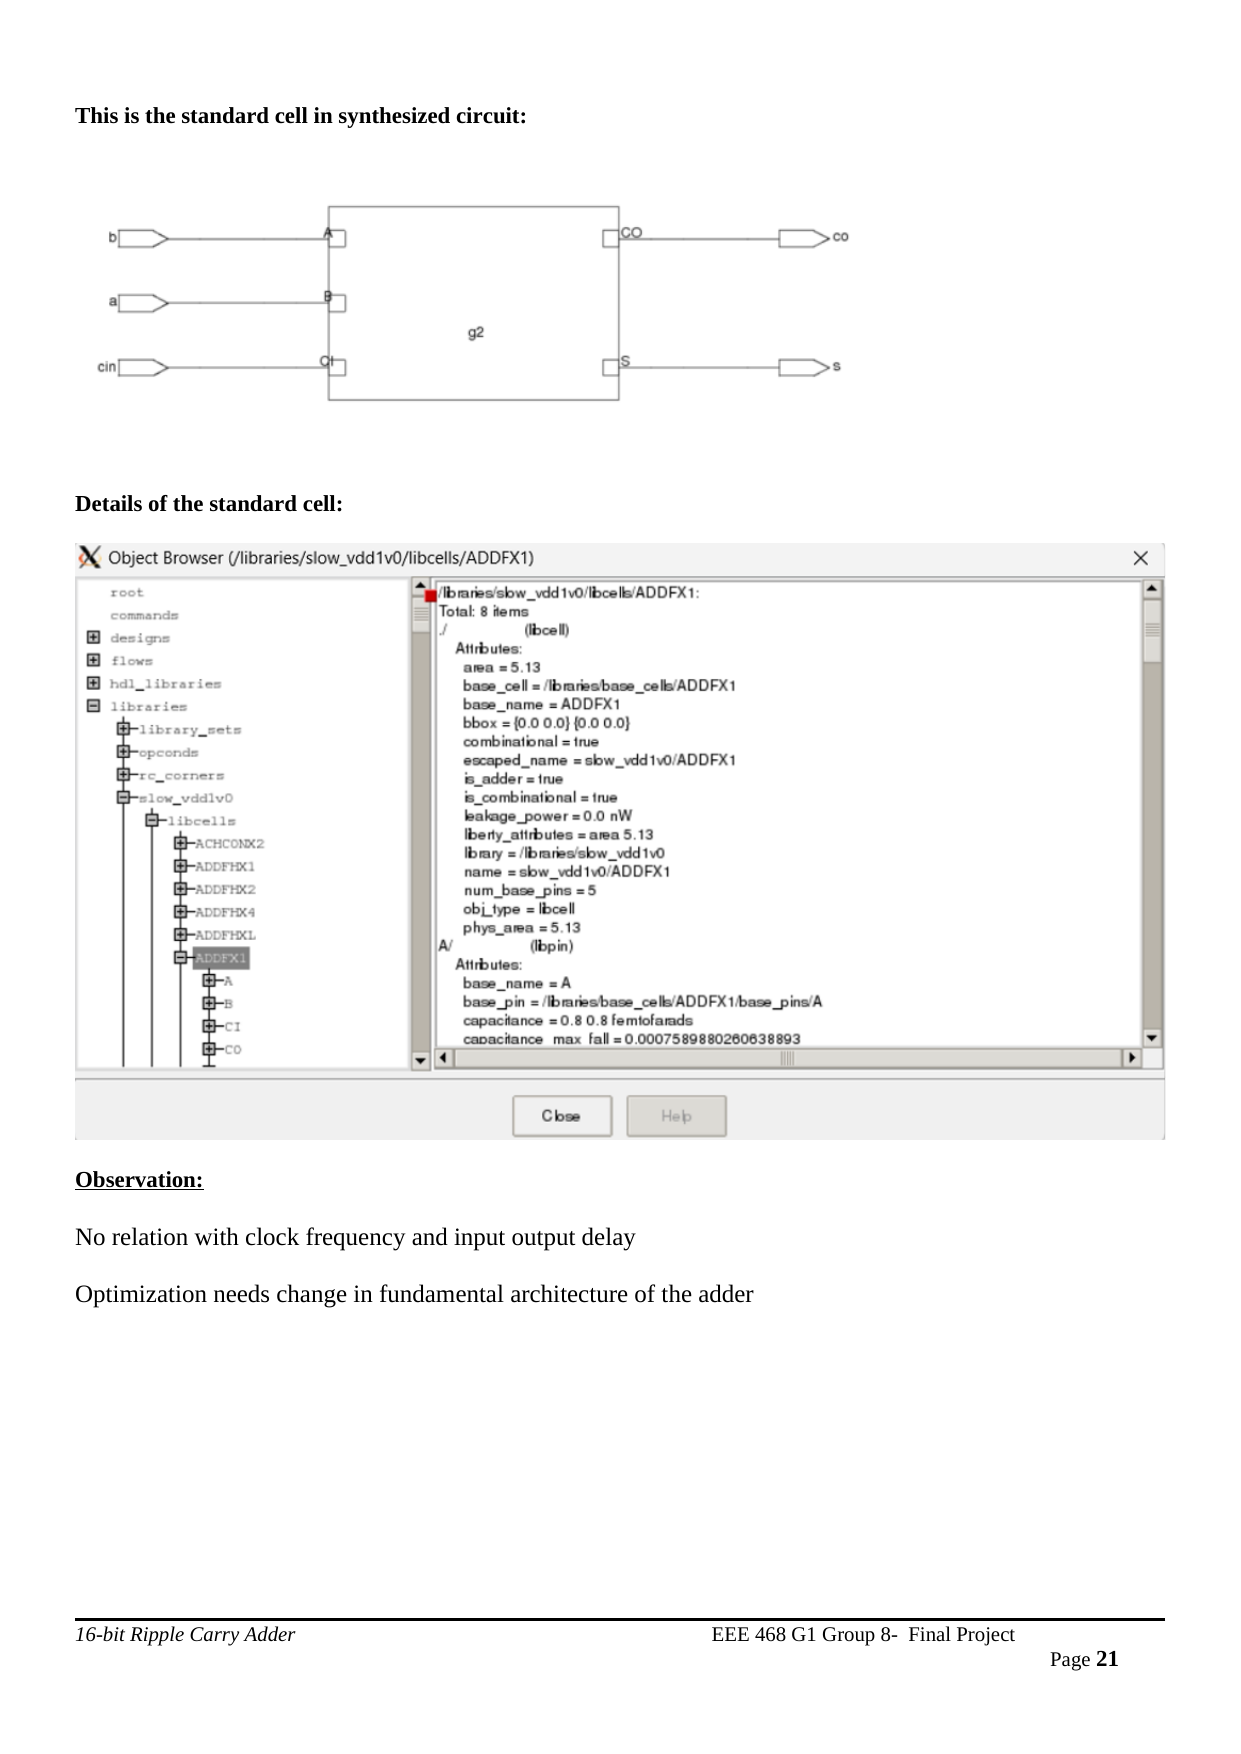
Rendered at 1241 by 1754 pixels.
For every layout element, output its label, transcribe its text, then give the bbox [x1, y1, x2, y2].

picture [75, 543, 1166, 1140]
text Details of the standard cell: [75, 490, 1165, 517]
text Optimization needs change in fundamental architecture of the adder [75, 1279, 1165, 1308]
text This is the standard cell in synthesized circuit: [75, 102, 1165, 128]
text Observation: [75, 1166, 1165, 1192]
text No relation with clock frequency and input output delay [75, 1222, 1165, 1250]
picture [75, 128, 888, 438]
